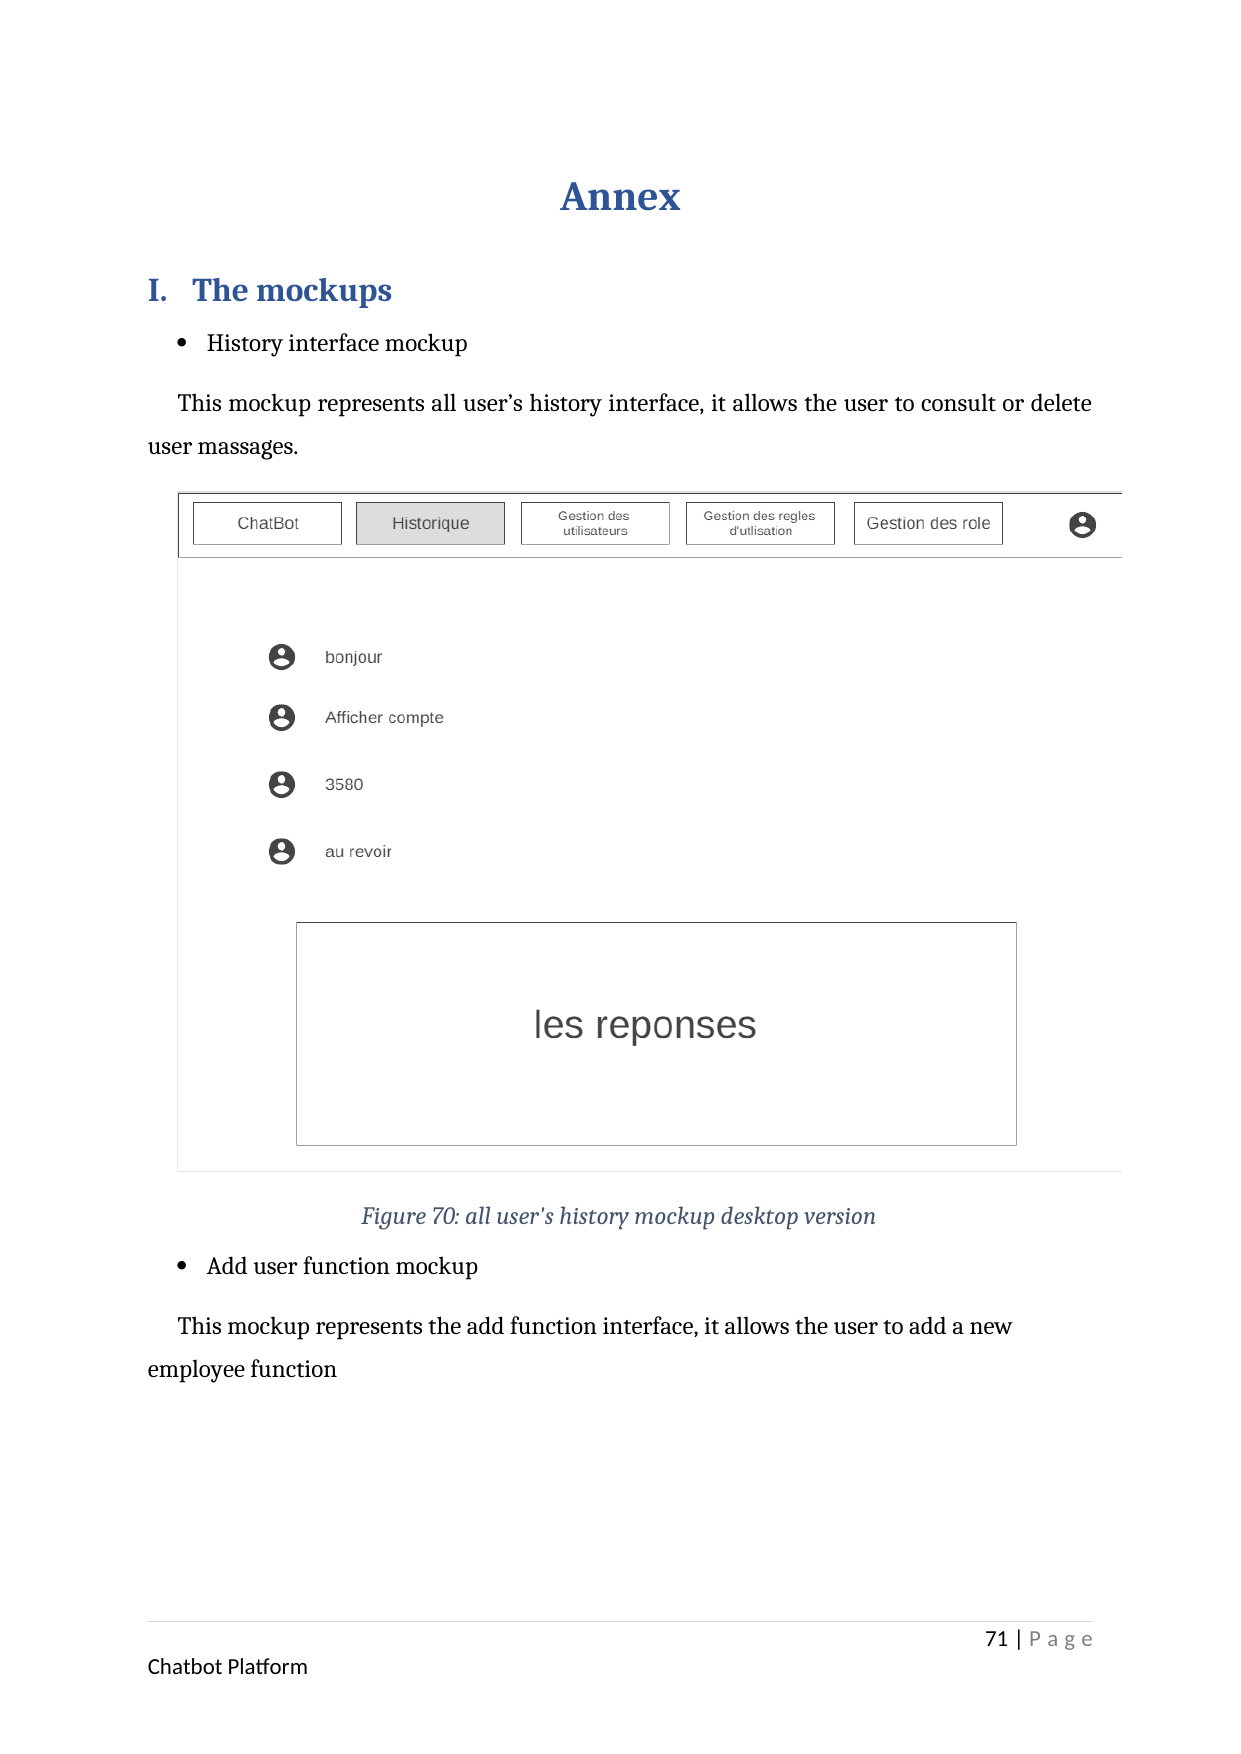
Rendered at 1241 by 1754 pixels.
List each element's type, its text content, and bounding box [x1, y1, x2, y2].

text This mockup represents the add function interface, it allows the user to add a new employee function [148, 1312, 1093, 1383]
subtitle Annex [148, 173, 1093, 221]
text This mockup represents all user’s history interface, it allows the user to consult or delete user massages. [148, 388, 1093, 460]
list Add user function mockup [177, 1252, 1093, 1281]
text Figure 70: all user's history mockup desktop version [148, 1202, 1093, 1231]
list History interface mockup [177, 329, 1093, 357]
subtitle The mockups [148, 271, 1093, 309]
picture [177, 491, 1123, 1172]
